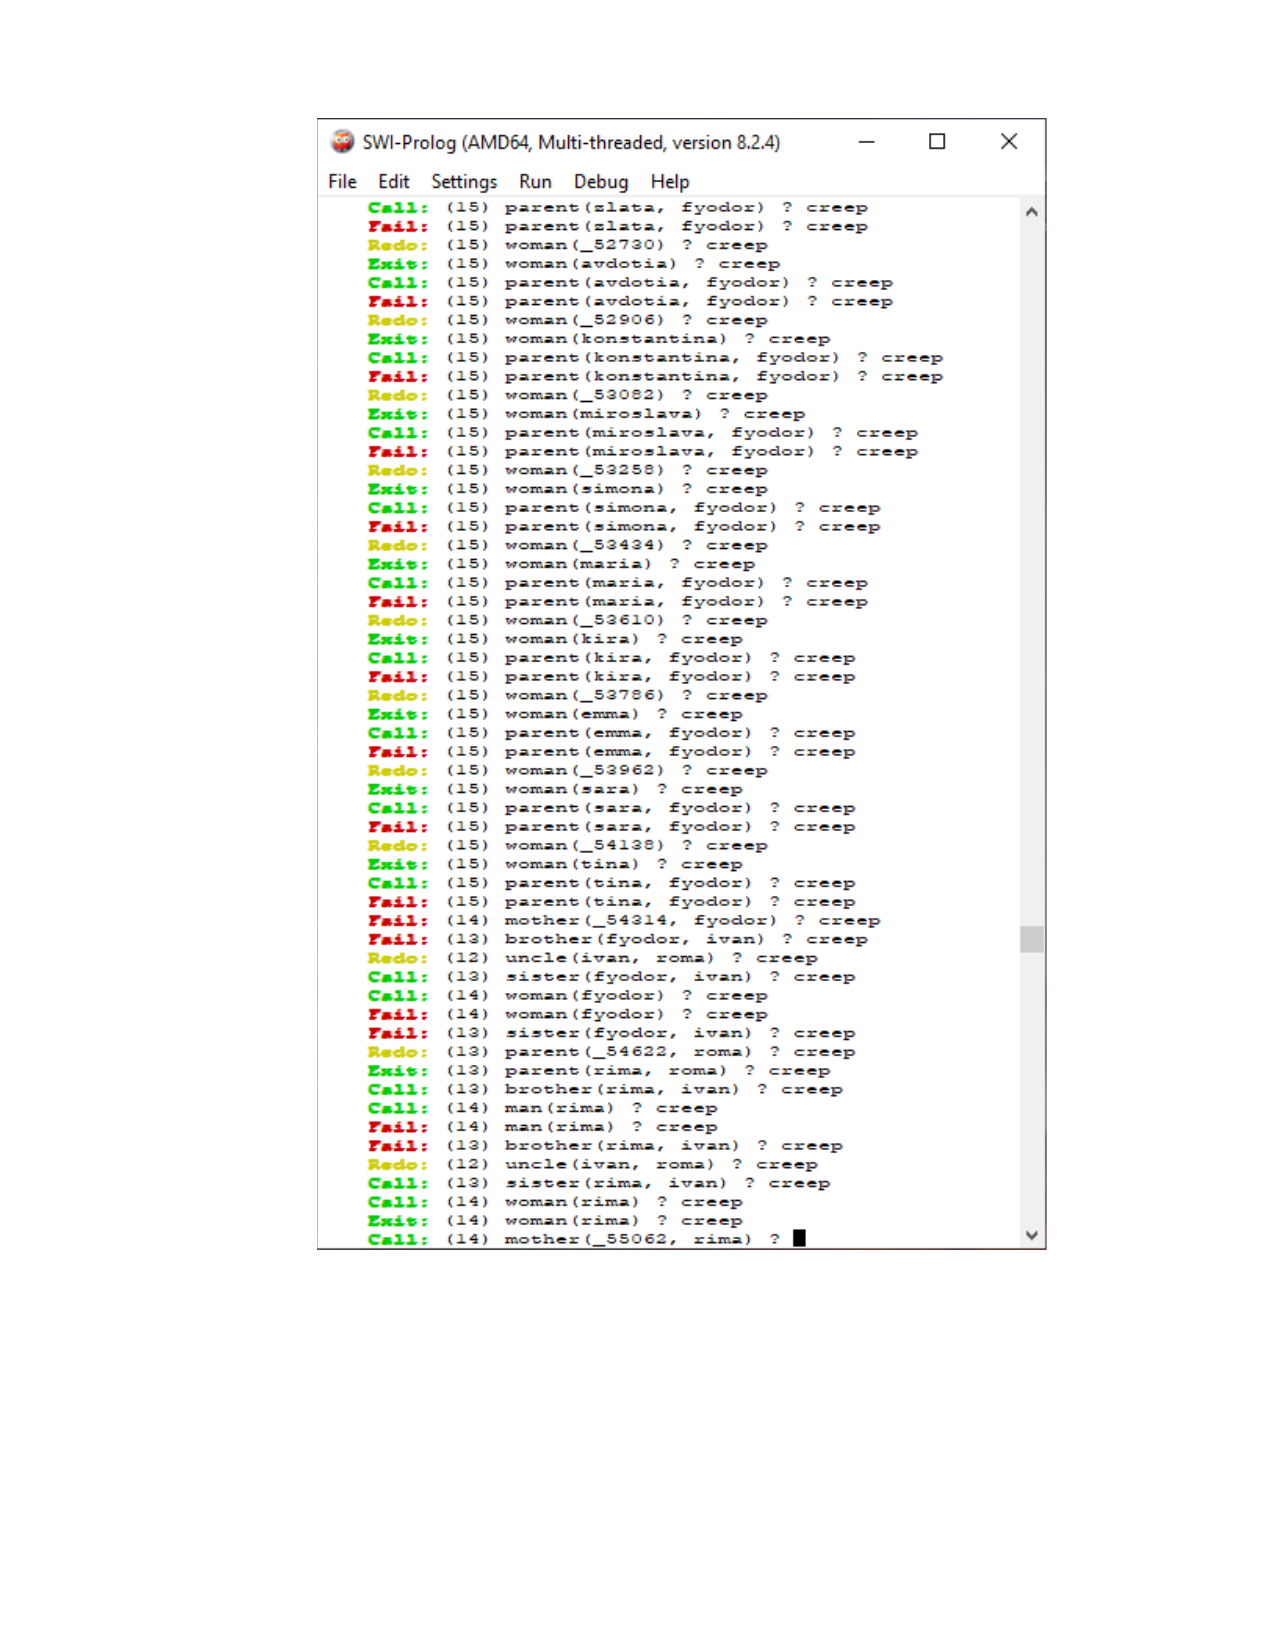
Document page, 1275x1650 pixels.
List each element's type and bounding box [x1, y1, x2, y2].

picture [317, 118, 1047, 1250]
